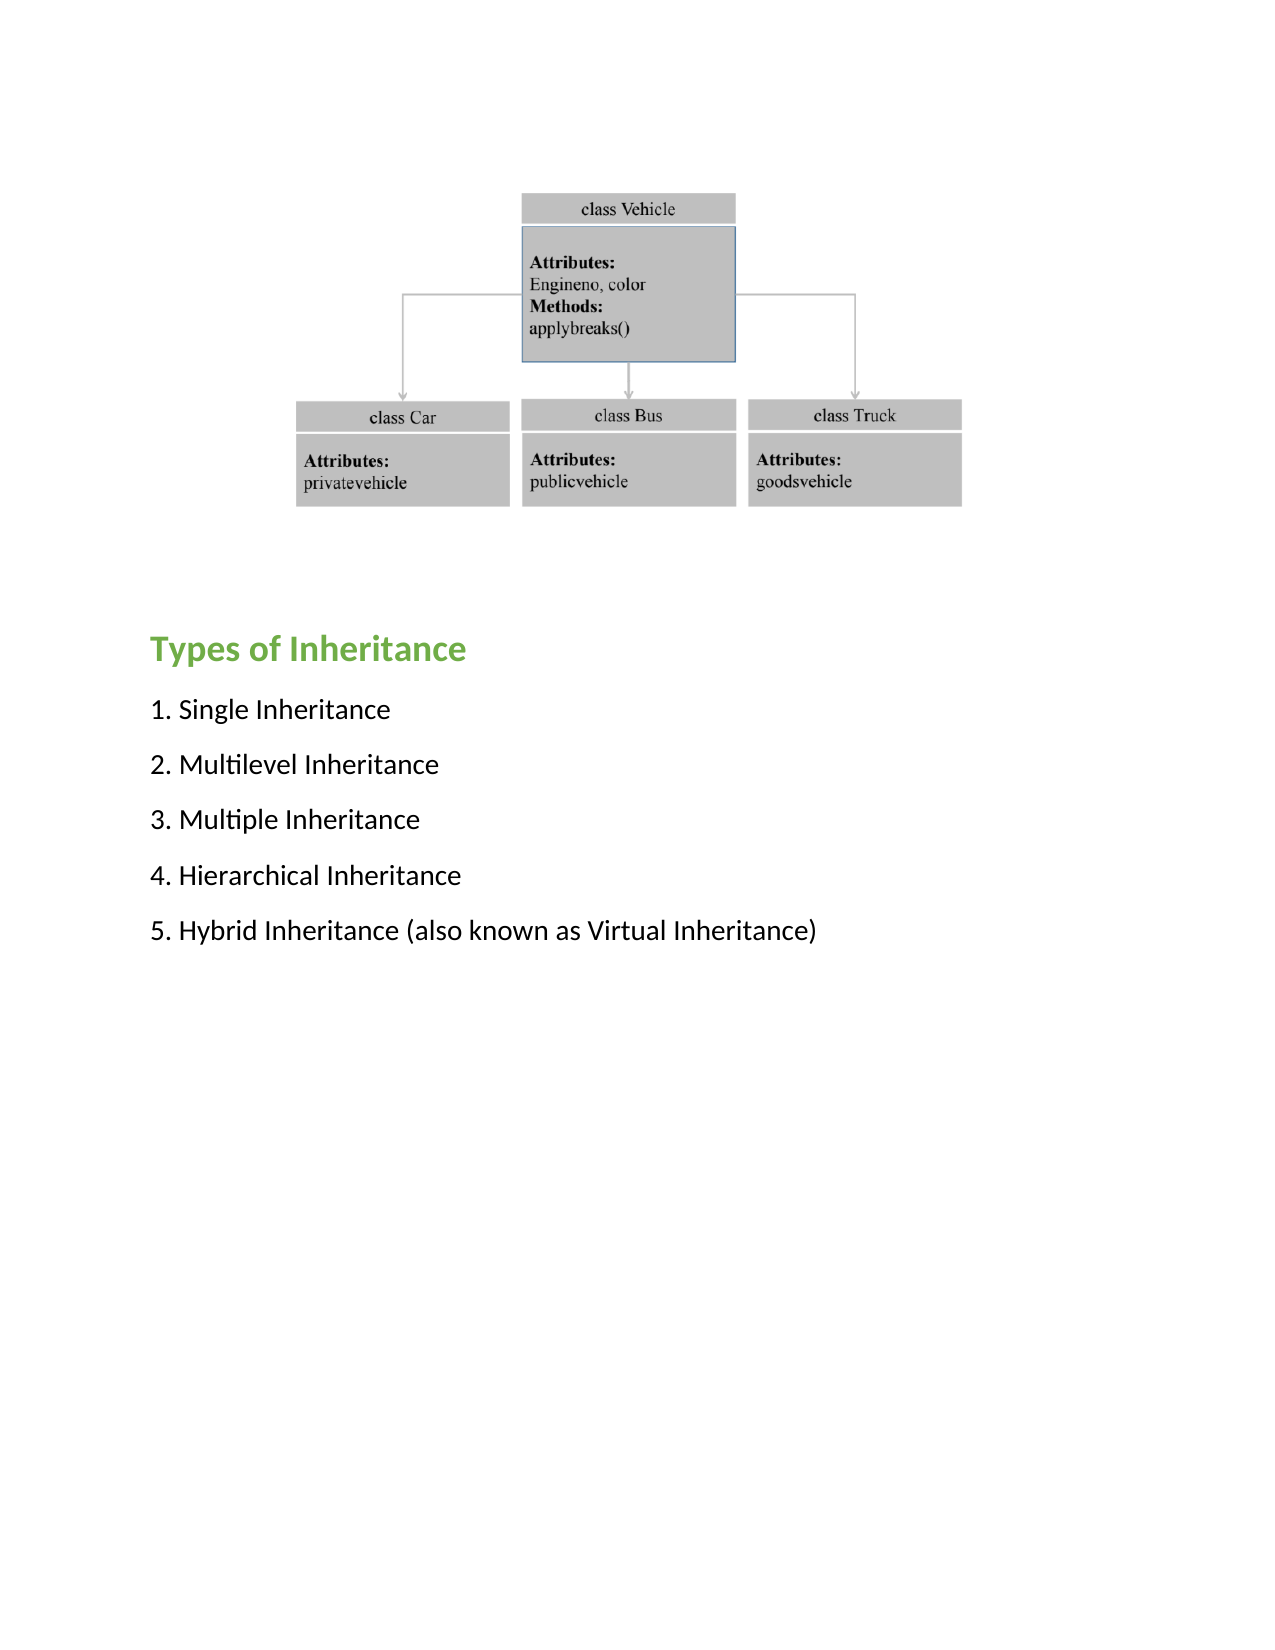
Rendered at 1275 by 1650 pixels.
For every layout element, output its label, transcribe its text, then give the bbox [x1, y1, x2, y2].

text 1. Single Inheritance [150, 691, 1125, 727]
text 5. Hybrid Inheritance (also known as Virtual Inheritance) [150, 912, 1125, 947]
text 3. Multiple Inheritance [150, 801, 1125, 837]
text Types of Inheritance [150, 625, 1125, 671]
text 2. Multilevel Inheritance [150, 746, 1125, 782]
picture [263, 150, 1012, 541]
text 4. Hierarchical Inheritance [150, 857, 1125, 892]
